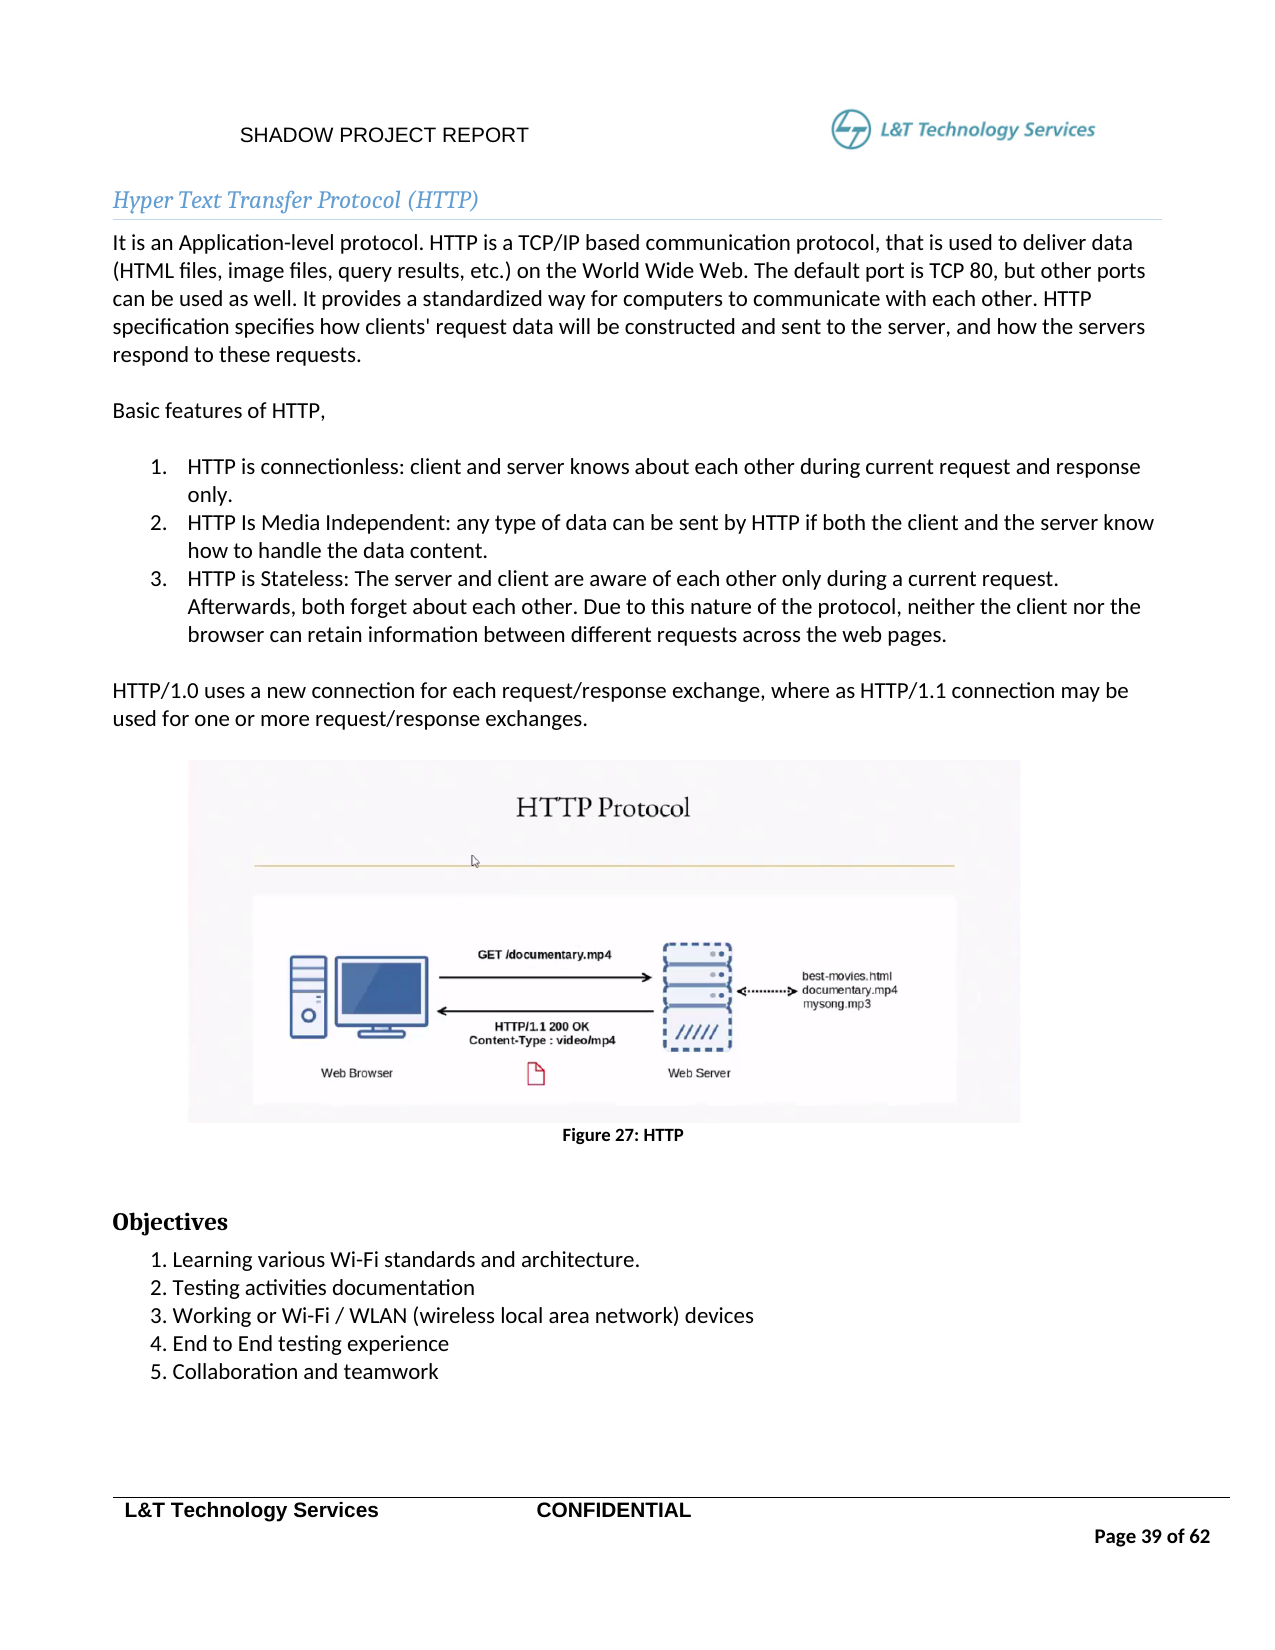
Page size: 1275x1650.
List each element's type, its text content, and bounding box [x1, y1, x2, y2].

picture [829, 98, 1097, 162]
text 5. Collaboration and teamwork [112, 1357, 1162, 1386]
text HTTP/1.0 uses a new connection for each request/response exchange, where as HTTP/1.1 connection may be used for one or more request/response exchanges. [112, 676, 1162, 732]
subtitle Hyper Text Transfer Protocol (HTTP) [112, 186, 1162, 220]
list HTTP is connectionless: client and server knows about each other during current request and response only. [150, 452, 1162, 508]
text Basic features of HTTP, [112, 396, 1162, 424]
list HTTP is Stateless: The server and client are aware of each other only during a current request. Afterwards, both forget about each other. Due to this nature of the protocol, neither the client nor the browser can retain information between different requests across the web pages. [150, 564, 1162, 648]
text 1. Learning various Wi-Fi standards and architecture. [112, 1245, 1162, 1273]
text 4. End to End testing experience [112, 1329, 1162, 1357]
subtitle Objectives [112, 1208, 1162, 1237]
text 3. Working or Wi-Fi / WLAN (wireless local area network) devices [112, 1301, 1162, 1329]
picture [187, 760, 1021, 1123]
text It is an Application-level protocol. HTTP is a TCP/IP based communication protocol, that is used to deliver data (HTML files, image files, query results, etc.) on the World Wide Web. The default port is TCP 80, but other ports can be used as well. It provides a standardized way for computers to communicate with each other. HTTP specification specifies how clients' request data will be constructed and sent to the server, and how the servers respond to these requests. [112, 228, 1162, 368]
list HTTP Is Media Independent: any type of data can be sent by HTTP if both the client and the server know how to handle the data content. [150, 508, 1162, 564]
text 2. Testing activities documentation [112, 1273, 1162, 1301]
